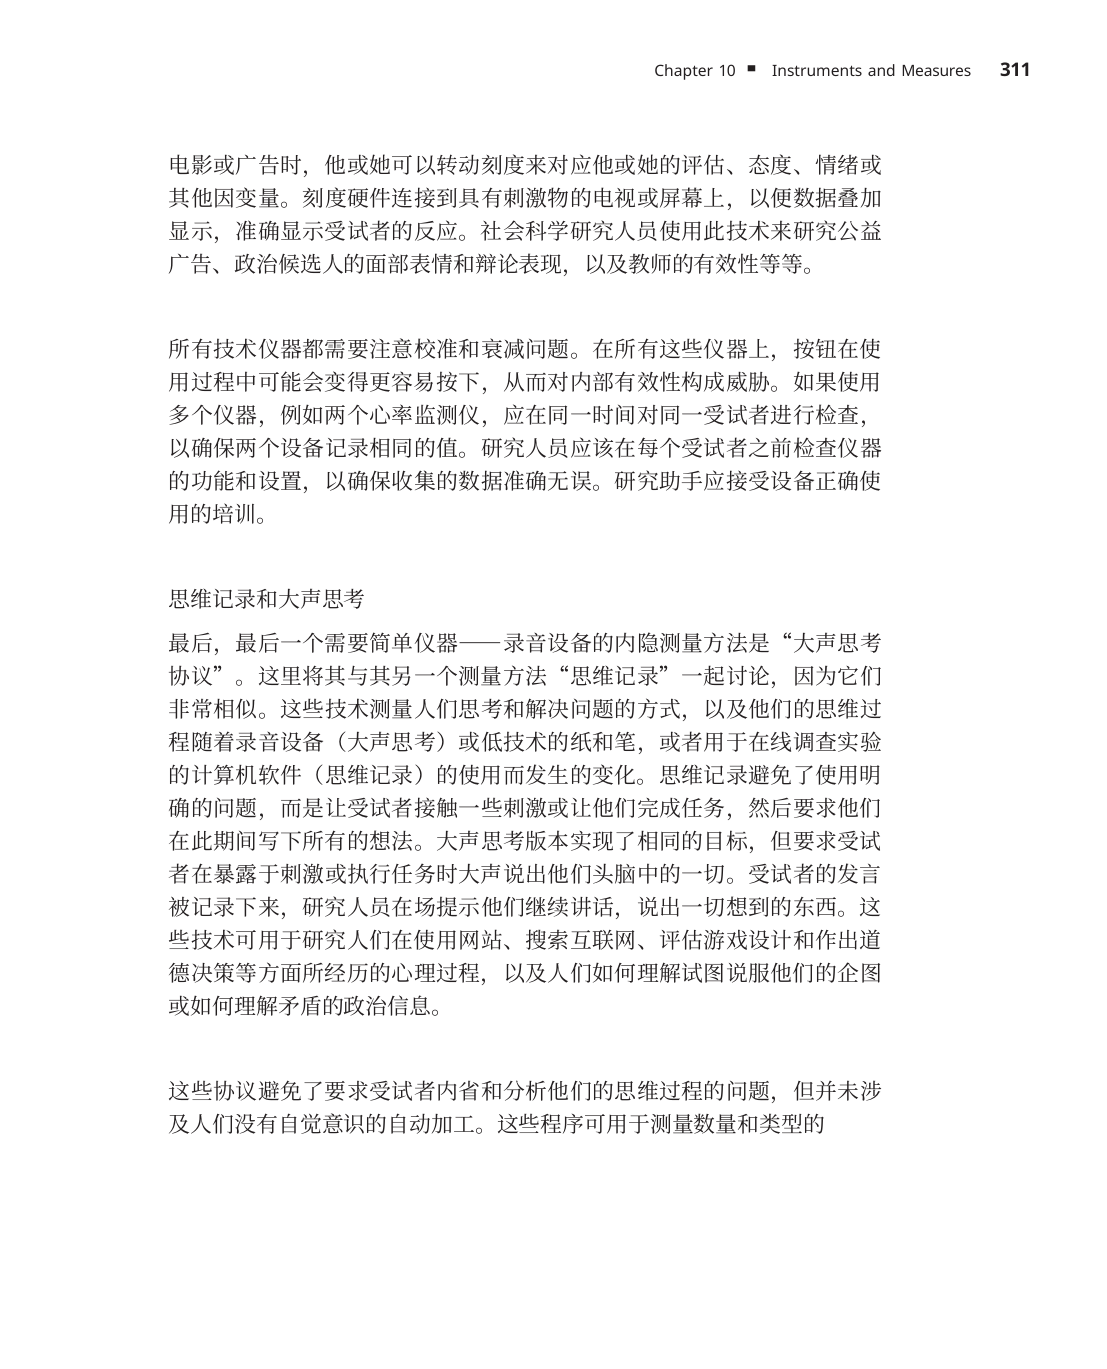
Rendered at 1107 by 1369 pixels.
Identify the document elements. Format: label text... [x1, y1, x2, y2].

text 这些协议避免了要求受试者内省和分析他们的思维过程的问题，但并未涉及人们没有自觉意识的自动加工。这些程序可用于测量数量和类型的 [169, 1074, 882, 1139]
text 最后，最后一个需要简单仪器——录音设备的内隐测量方法是“大声思考协议”。这里将其与其另一个测量方法“思维记录”一起讨论，因为它们非常相似。这些技术测量人们思考和解决问题的方式，以及他们的思维过程随着录音设备（大声思考）或低技术的纸和笔，或者用于在线调查实验的计算机软件（思维记录）的使用而发生的变化。思维记录避免了使用明确的问题，而是让受试者接触一些刺激或让他们完成任务，然后要求他们在此期间写下所有的想法。大声思考版本实现了相同的目标，但要求受试者在暴露于刺激或执行任务时大声说出他们头脑中的一切。受试者的发言被记录下来，研究人员在场提示他们继续讲话，说出一切想到的东西。这些技术可用于研究人们在使用网站、搜索互联网、评估游戏设计和作出道德决策等方面所经历的心理过程，以及人们如何理解试图说服他们的企图或如何理解矛盾的政治信息。 [169, 626, 882, 1021]
text 思维记录和大声思考 [169, 582, 882, 614]
text 所有技术仪器都需要注意校准和衰减问题。在所有这些仪器上，按钮在使用过程中可能会变得更容易按下，从而对内部有效性构成威胁。如果使用多个仪器，例如两个心率监测仪，应在同一时间对同一受试者进行检查，以确保两个设备记录相同的值。研究人员应该在每个受试者之前检查仪器的功能和设置，以确保收集的数据准确无误。研究助手应接受设备正确使用的培训。 [169, 332, 882, 529]
text 电影或广告时，他或她可以转动刻度来对应他或她的评估、态度、情绪或其他因变量。刻度硬件连接到具有刺激物的电视或屏幕上，以便数据叠加显示，准确显示受试者的反应。社会科学研究人员使用此技术来研究公益广告、政治候选人的面部表情和辩论表现，以及教师的有效性等等。 [169, 148, 882, 278]
